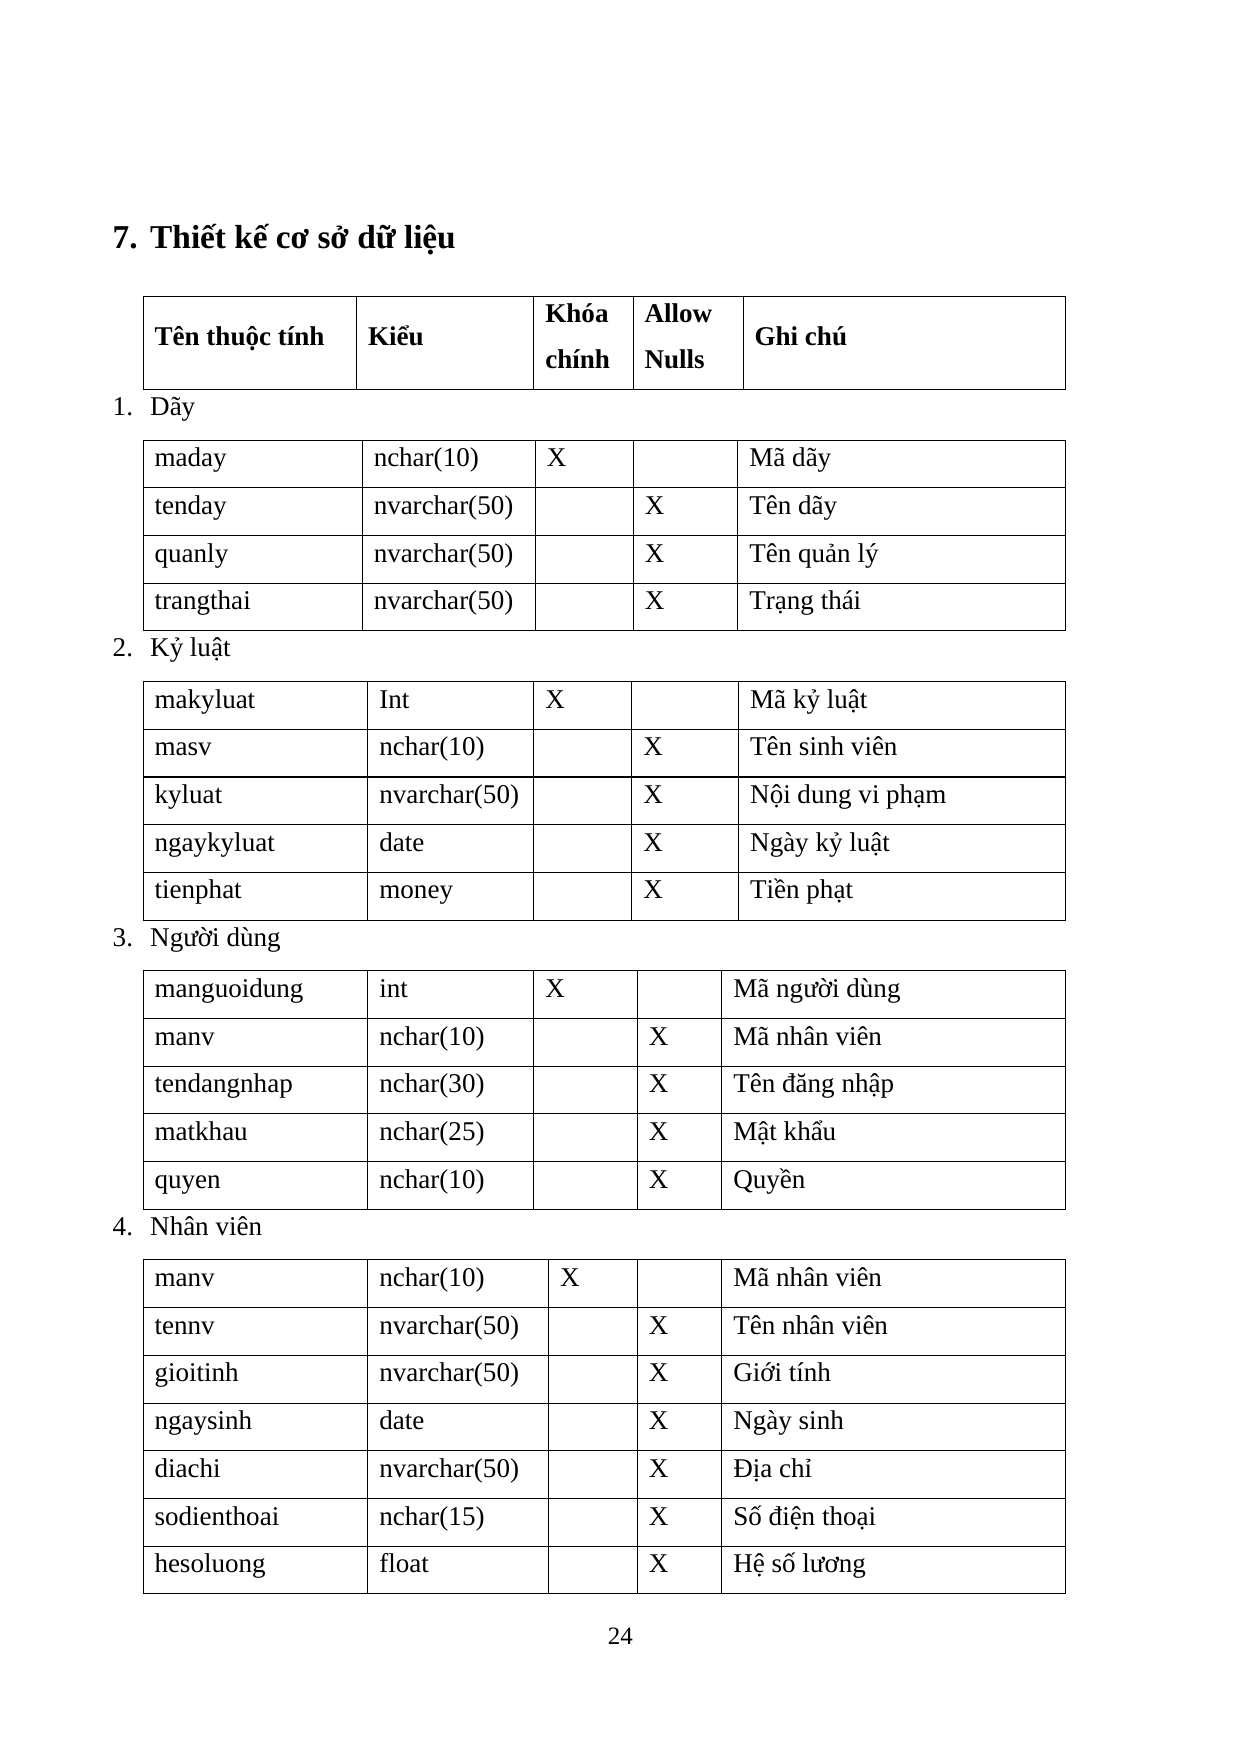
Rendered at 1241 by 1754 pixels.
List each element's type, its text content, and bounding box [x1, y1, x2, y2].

table_cell X [632, 873, 738, 919]
table_cell masv [144, 730, 367, 776]
table_cell Mã nhân viên [722, 1019, 1065, 1066]
table_cell Tên đăng nhập [722, 1067, 1065, 1113]
table_header manguoidung [144, 971, 367, 1018]
table_header [638, 1260, 721, 1307]
table_cell tennv [144, 1308, 367, 1355]
table_cell nchar(25) [368, 1114, 533, 1161]
table_cell nchar(30) [368, 1067, 533, 1113]
table_header X [534, 682, 631, 729]
table_header makyluat [144, 682, 367, 729]
table_cell Tên nhân viên [722, 1308, 1065, 1355]
table_header X [549, 1260, 637, 1307]
list Kỷ luật [112, 631, 1090, 663]
table_cell Tiền phạt [739, 873, 1065, 919]
table_cell X [638, 1308, 721, 1355]
table_cell quyen [144, 1162, 367, 1209]
table_cell quanly [144, 536, 362, 583]
table_cell tenday [144, 488, 362, 535]
table_cell [549, 1356, 637, 1402]
table_header Tên thuộc tính [144, 297, 356, 389]
table_cell [549, 1499, 637, 1546]
table_cell [534, 1019, 637, 1066]
table_cell X [638, 1162, 721, 1209]
table_header nchar(10) [368, 1260, 548, 1307]
table_header Allow Nulls [634, 297, 743, 389]
table_cell X [638, 1114, 721, 1161]
table_header Ghi chú [744, 297, 1065, 389]
table_header [632, 682, 738, 729]
table_cell kyluat [144, 778, 367, 824]
table_header [638, 971, 721, 1018]
table_cell sodienthoai [144, 1499, 367, 1546]
table_cell diachi [144, 1451, 367, 1498]
table_cell X [634, 488, 737, 535]
table_cell [536, 584, 633, 630]
table_header manv [144, 1260, 367, 1307]
list Thiết kế cơ sở dữ liệu [112, 217, 1090, 256]
table_cell Ngày sinh [722, 1404, 1065, 1450]
table_header maday [144, 441, 362, 487]
table_cell X [632, 825, 738, 872]
table_cell [534, 1114, 637, 1161]
table_cell [534, 778, 631, 824]
table_cell gioitinh [144, 1356, 367, 1402]
table_cell float [368, 1547, 548, 1593]
table_cell Quyền [722, 1162, 1065, 1209]
table_cell ngaysinh [144, 1404, 367, 1450]
table_cell matkhau [144, 1114, 367, 1161]
table_cell [534, 1162, 637, 1209]
table_cell tendangnhap [144, 1067, 367, 1113]
table_cell X [638, 1499, 721, 1546]
table_cell X [638, 1451, 721, 1498]
list Nhân viên [112, 1210, 1090, 1241]
table_cell nvarchar(50) [363, 488, 535, 535]
table_cell Trạng thái [738, 584, 1065, 630]
table_cell Hệ số lương [722, 1547, 1065, 1593]
table_cell nvarchar(50) [368, 1308, 548, 1355]
table_cell money [368, 873, 533, 919]
table_header Kiểu [357, 297, 533, 389]
table_cell X [634, 536, 737, 583]
table_cell X [638, 1356, 721, 1402]
table_cell [534, 873, 631, 919]
table_header Mã nhân viên [722, 1260, 1065, 1307]
table_cell [549, 1547, 637, 1593]
table_cell tienphat [144, 873, 367, 919]
table_cell nvarchar(50) [368, 778, 533, 824]
table_cell X [632, 730, 738, 776]
table_cell Nội dung vi phạm [739, 778, 1065, 824]
table_cell [549, 1451, 637, 1498]
table_cell [534, 730, 631, 776]
table_cell nvarchar(50) [363, 536, 535, 583]
table_cell nchar(15) [368, 1499, 548, 1546]
list Dãy [112, 390, 1090, 421]
table_cell nvarchar(50) [368, 1451, 548, 1498]
table_cell nchar(10) [368, 730, 533, 776]
table_cell Số điện thoại [722, 1499, 1065, 1546]
table_header Khóa chính [534, 297, 633, 389]
table_cell ngaykyluat [144, 825, 367, 872]
table_cell Ngày kỷ luật [739, 825, 1065, 872]
table_cell X [638, 1067, 721, 1113]
table_cell nvarchar(50) [368, 1356, 548, 1402]
table_cell [536, 488, 633, 535]
table_header Int [368, 682, 533, 729]
table_cell X [632, 778, 738, 824]
table_header Mã người dùng [722, 971, 1065, 1018]
table_cell [549, 1308, 637, 1355]
table_cell Tên sinh viên [739, 730, 1065, 776]
table_header [634, 441, 737, 487]
table_cell nchar(10) [368, 1162, 533, 1209]
table_cell [549, 1404, 637, 1450]
table_header Mã dãy [738, 441, 1065, 487]
table_cell Tên quản lý [738, 536, 1065, 583]
table_cell nchar(10) [368, 1019, 533, 1066]
table_cell [534, 1067, 637, 1113]
table_cell X [634, 584, 737, 630]
table_cell [536, 536, 633, 583]
table_header int [368, 971, 533, 1018]
table_cell [534, 825, 631, 872]
table_cell trangthai [144, 584, 362, 630]
table_header nchar(10) [363, 441, 535, 487]
table_cell hesoluong [144, 1547, 367, 1593]
table_header Mã kỷ luật [739, 682, 1065, 729]
table_header X [534, 971, 637, 1018]
table_cell Địa chỉ [722, 1451, 1065, 1498]
table_cell date [368, 1404, 548, 1450]
table_cell X [638, 1404, 721, 1450]
table_cell Giới tính [722, 1356, 1065, 1402]
table_cell Mật khẩu [722, 1114, 1065, 1161]
table_cell date [368, 825, 533, 872]
table_cell X [638, 1547, 721, 1593]
table_cell nvarchar(50) [363, 584, 535, 630]
table_cell X [638, 1019, 721, 1066]
table_cell Tên dãy [738, 488, 1065, 535]
list Người dùng [112, 921, 1090, 952]
table_cell manv [144, 1019, 367, 1066]
table_header X [536, 441, 633, 487]
